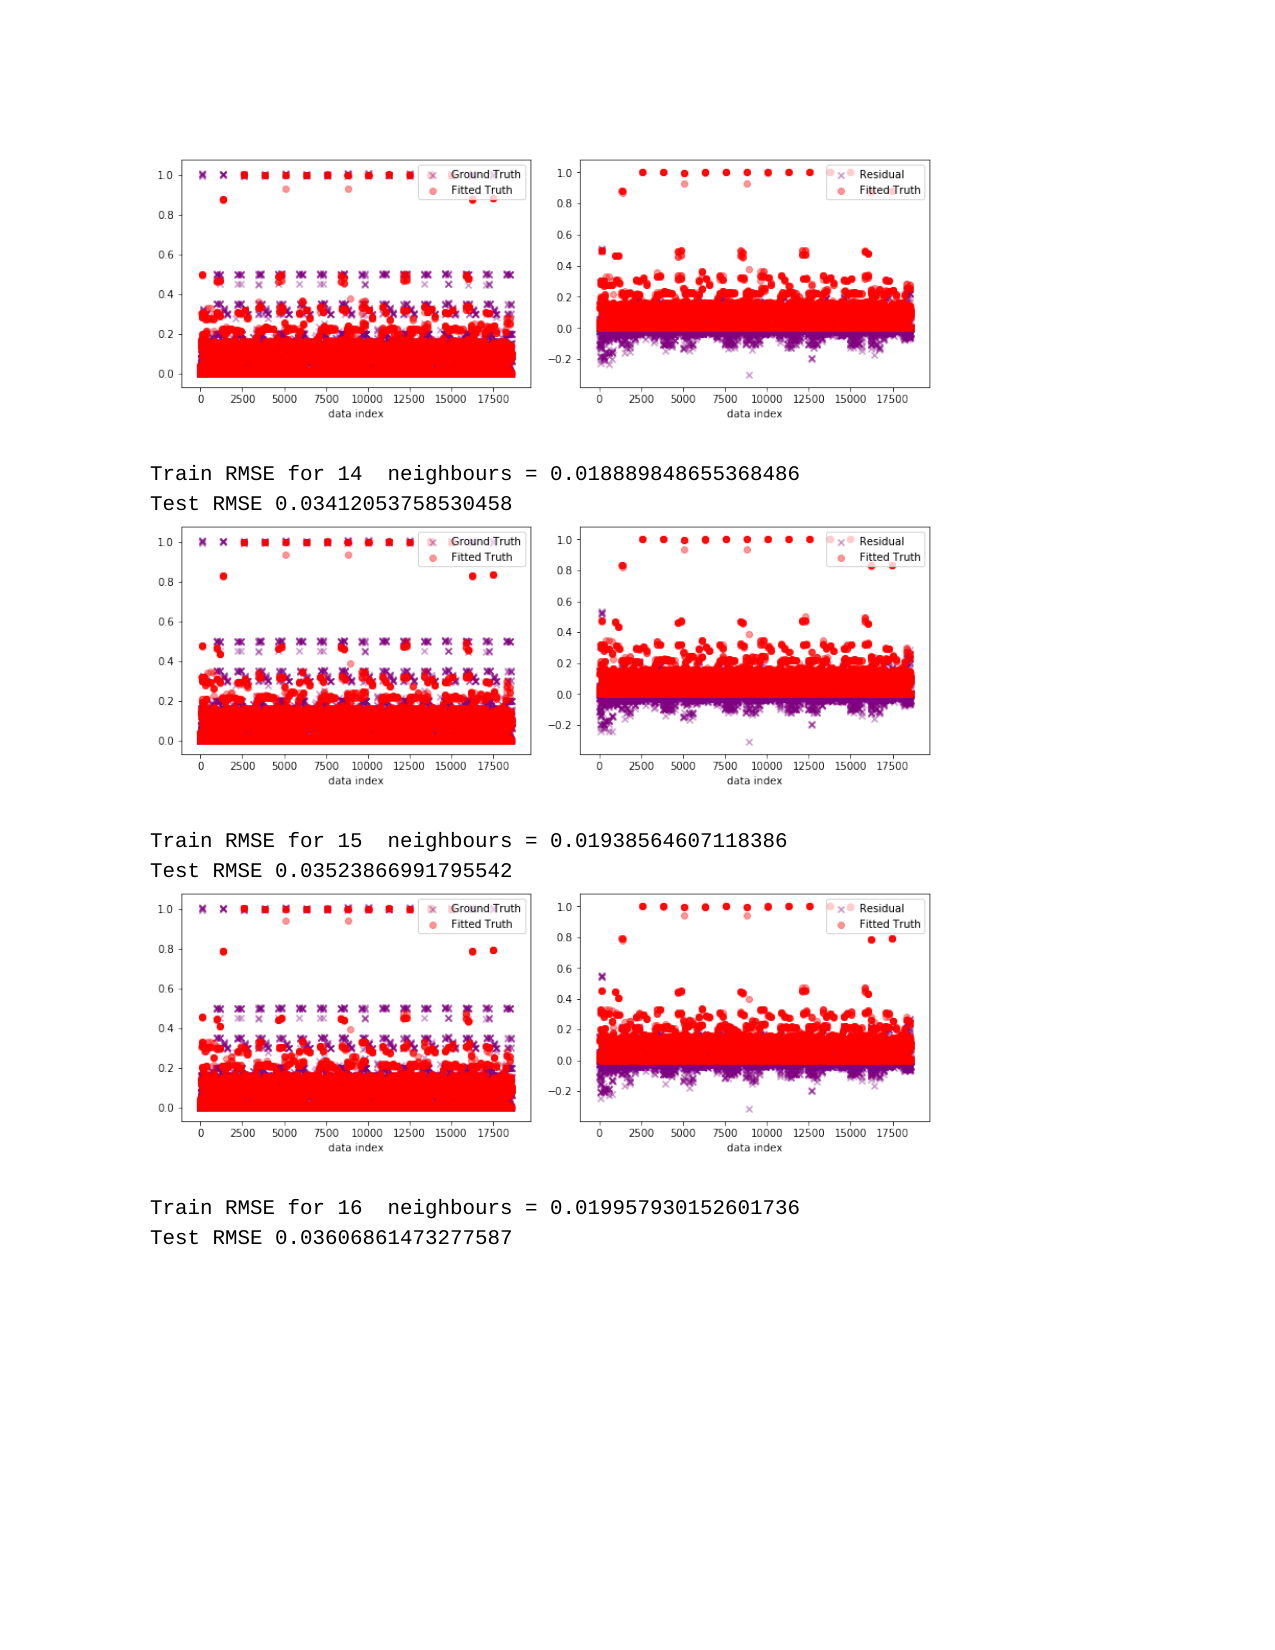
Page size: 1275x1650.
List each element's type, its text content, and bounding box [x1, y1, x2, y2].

text Test RMSE 0.03606861473277587 [150, 1221, 1125, 1251]
picture [150, 883, 940, 1161]
picture [150, 517, 940, 794]
text Train RMSE for 14 neighbours = 0.018889848655368486 [150, 456, 1125, 487]
text Test RMSE 0.03412053758530458 [150, 487, 1125, 517]
text Test RMSE 0.03523866991795542 [150, 854, 1125, 884]
text Train RMSE for 15 neighbours = 0.01938564607118386 [150, 823, 1125, 854]
picture [150, 150, 940, 427]
text Train RMSE for 16 neighbours = 0.019957930152601736 [150, 1190, 1125, 1221]
